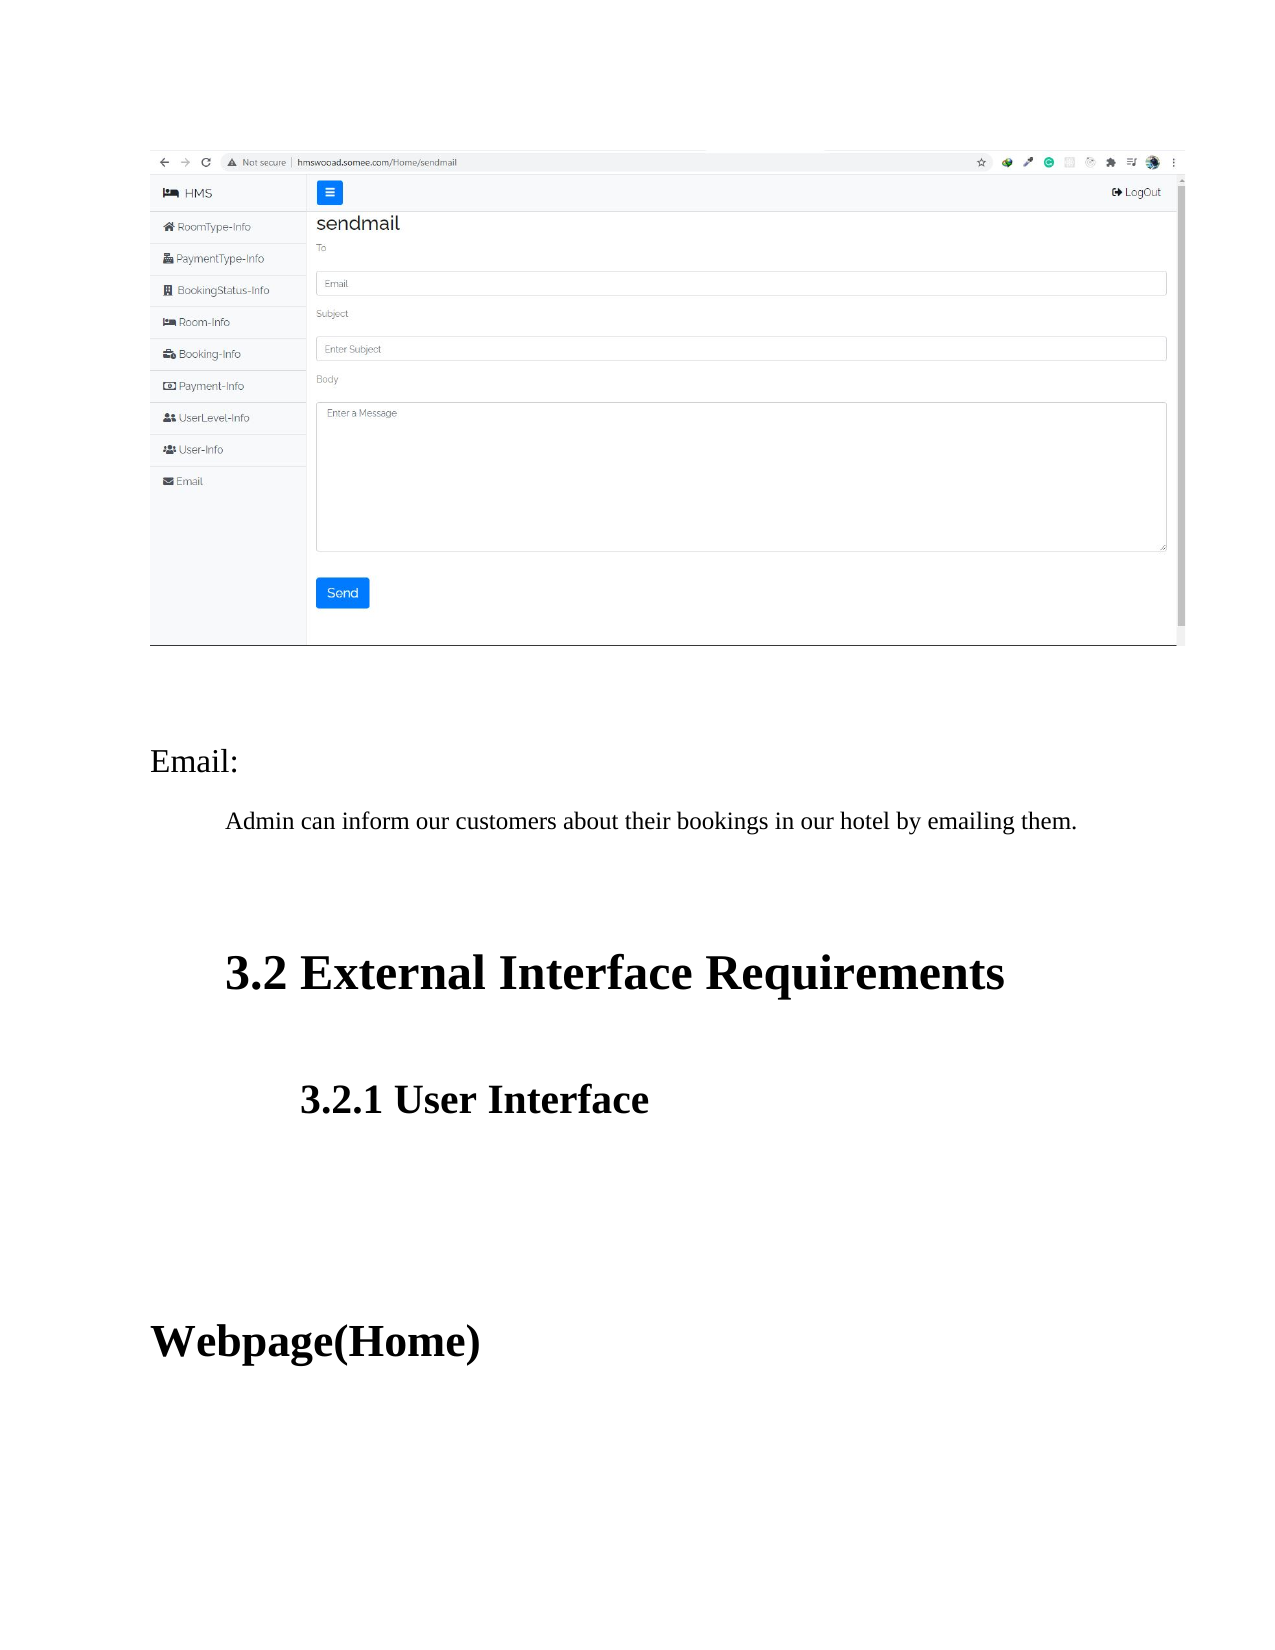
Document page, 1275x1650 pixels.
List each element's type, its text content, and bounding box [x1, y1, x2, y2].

text Email: [150, 741, 1125, 779]
list External Interface Requirements [225, 942, 1125, 1000]
list 3.2.1 User Interface [300, 1074, 1125, 1122]
picture [150, 150, 1185, 646]
text Webpage(Home) [150, 1313, 1125, 1366]
text Admin can inform our customers about their bookings in our hotel by emailing them. [150, 806, 1125, 834]
